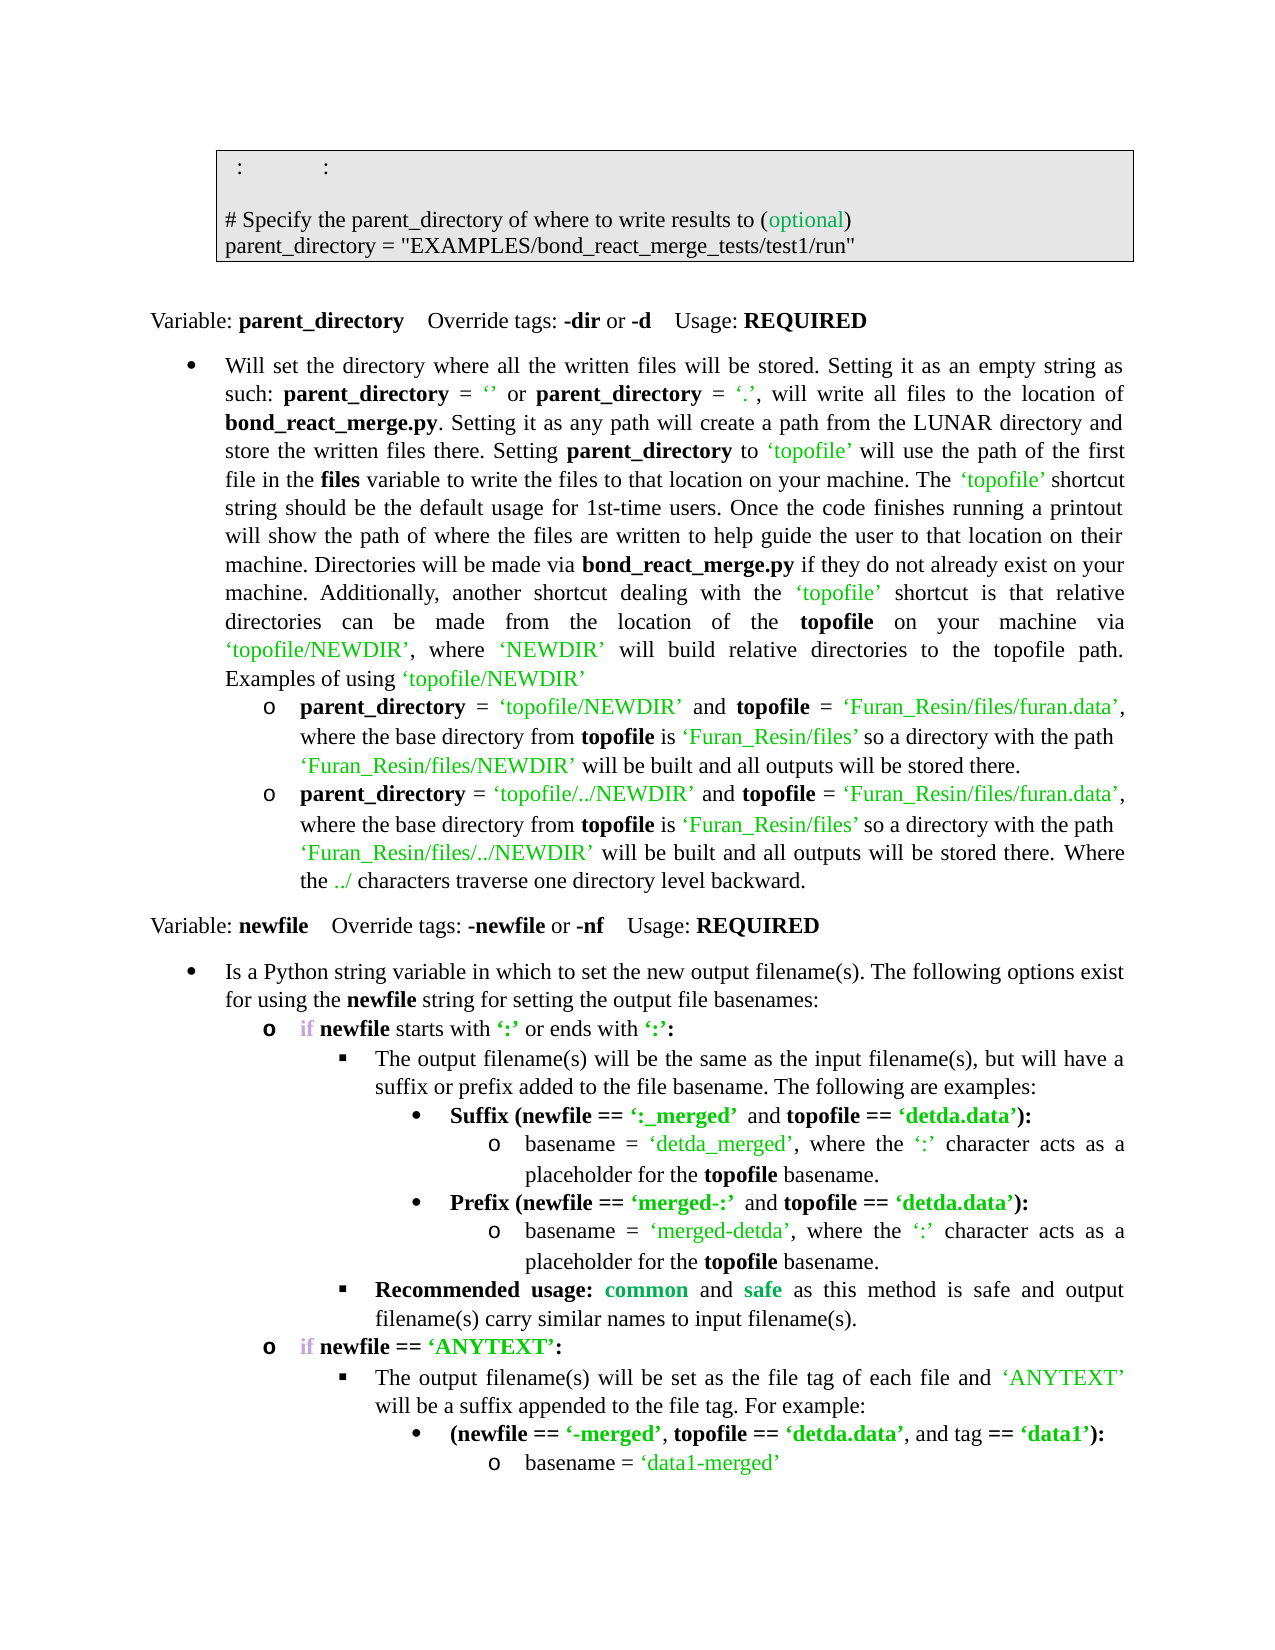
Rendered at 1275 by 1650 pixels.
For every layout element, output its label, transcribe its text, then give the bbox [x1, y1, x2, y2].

text parent_directory = "EXAMPLES/bond_react_merge_tests/test1/run" [217, 229, 1133, 261]
list if newfile starts with ‘:’ or ends with ‘:’: [262, 1014, 1125, 1043]
text : : [217, 151, 1133, 176]
list Is a Python string variable in which to set the new output filename(s). The following options exist for using the newfile string for setting the output file basenames: [187, 958, 1125, 1012]
list Will set the directory where all the written files will be stored. Setting it as an empty string as such: parent_directory = ‘’ or parent_directory = ‘.’, will write all files to the location of bond_react_merge.py. Setting it as any path will create a path from the LUNAR directory and store the written files there. Setting parent_directory to ‘topofile’ will use the path of the first file in the files variable to write the files to that location on your machine. The ‘topofile’ shortcut string should be the default usage for 1st-time users. Once the code finishes running a printout will show the path of where the files are written to help guide the user to that location on their machine. Directories will be made via bond_react_merge.py if they do not already exist on your machine. Additionally, another shortcut dealing with the ‘topofile’ shortcut is that relative directories can be made from the location of the topofile on your machine via ‘topofile/NEWDIR’, where ‘NEWDIR’ will build relative directories to the topofile path. Examples of using ‘topofile/NEWDIR’ [187, 352, 1125, 691]
list ‘Furan_Resin/files/NEWDIR’ will be built and all outputs will be stored there. [300, 752, 1125, 778]
text # Specify the parent_directory of where to write results to (optional) [217, 203, 1133, 229]
text Variable: parent_directory Override tags: -dir or -d Usage: REQUIRED [150, 307, 1125, 333]
text Variable: newfile Override tags: -newfile or -nf Usage: REQUIRED [150, 913, 1125, 939]
list basename = ‘data1-merged’ [487, 1449, 1125, 1477]
list Prefix (newfile == ‘merged-:’ and topofile == ‘detda.data’): [412, 1189, 1125, 1215]
list if newfile == ‘ANYTEXT’: [262, 1333, 1125, 1361]
list parent_directory = ‘topofile/../NEWDIR’ and topofile = ‘Furan_Resin/files/furan.data’, where the base directory from topofile is ‘Furan_Resin/files’ so a directory with the path [262, 780, 1125, 837]
list (newfile == ‘-merged’, topofile == ‘detda.data’, and tag == ‘data1’): [412, 1420, 1125, 1447]
list parent_directory = ‘topofile/NEWDIR’ and topofile = ‘Furan_Resin/files/furan.data’, where the base directory from topofile is ‘Furan_Resin/files’ so a directory with the path [262, 693, 1125, 750]
list The output filename(s) will be set as the file tag of each file and ‘ANYTEXT’ will be a suffix appended to the file tag. For example: [337, 1363, 1125, 1418]
list Recommended usage: common and safe as this method is safe and output filename(s) carry similar names to input filename(s). [337, 1276, 1125, 1331]
list Suffix (newfile == ‘:_merged’ and topofile == ‘detda.data’): [412, 1102, 1125, 1128]
list basename = ‘detda_merged’, where the ‘:’ character acts as a placeholder for the topofile basename. [487, 1130, 1125, 1187]
list ‘Furan_Resin/files/../NEWDIR’ will be built and all outputs will be stored there. Where the ../ characters traverse one directory level backward. [300, 839, 1125, 894]
list The output filename(s) will be the same as the input filename(s), but will have a suffix or prefix added to the file basename. The following are examples: [337, 1045, 1125, 1100]
list basename = ‘merged-detda’, where the ‘:’ character acts as a placeholder for the topofile basename. [487, 1217, 1125, 1274]
